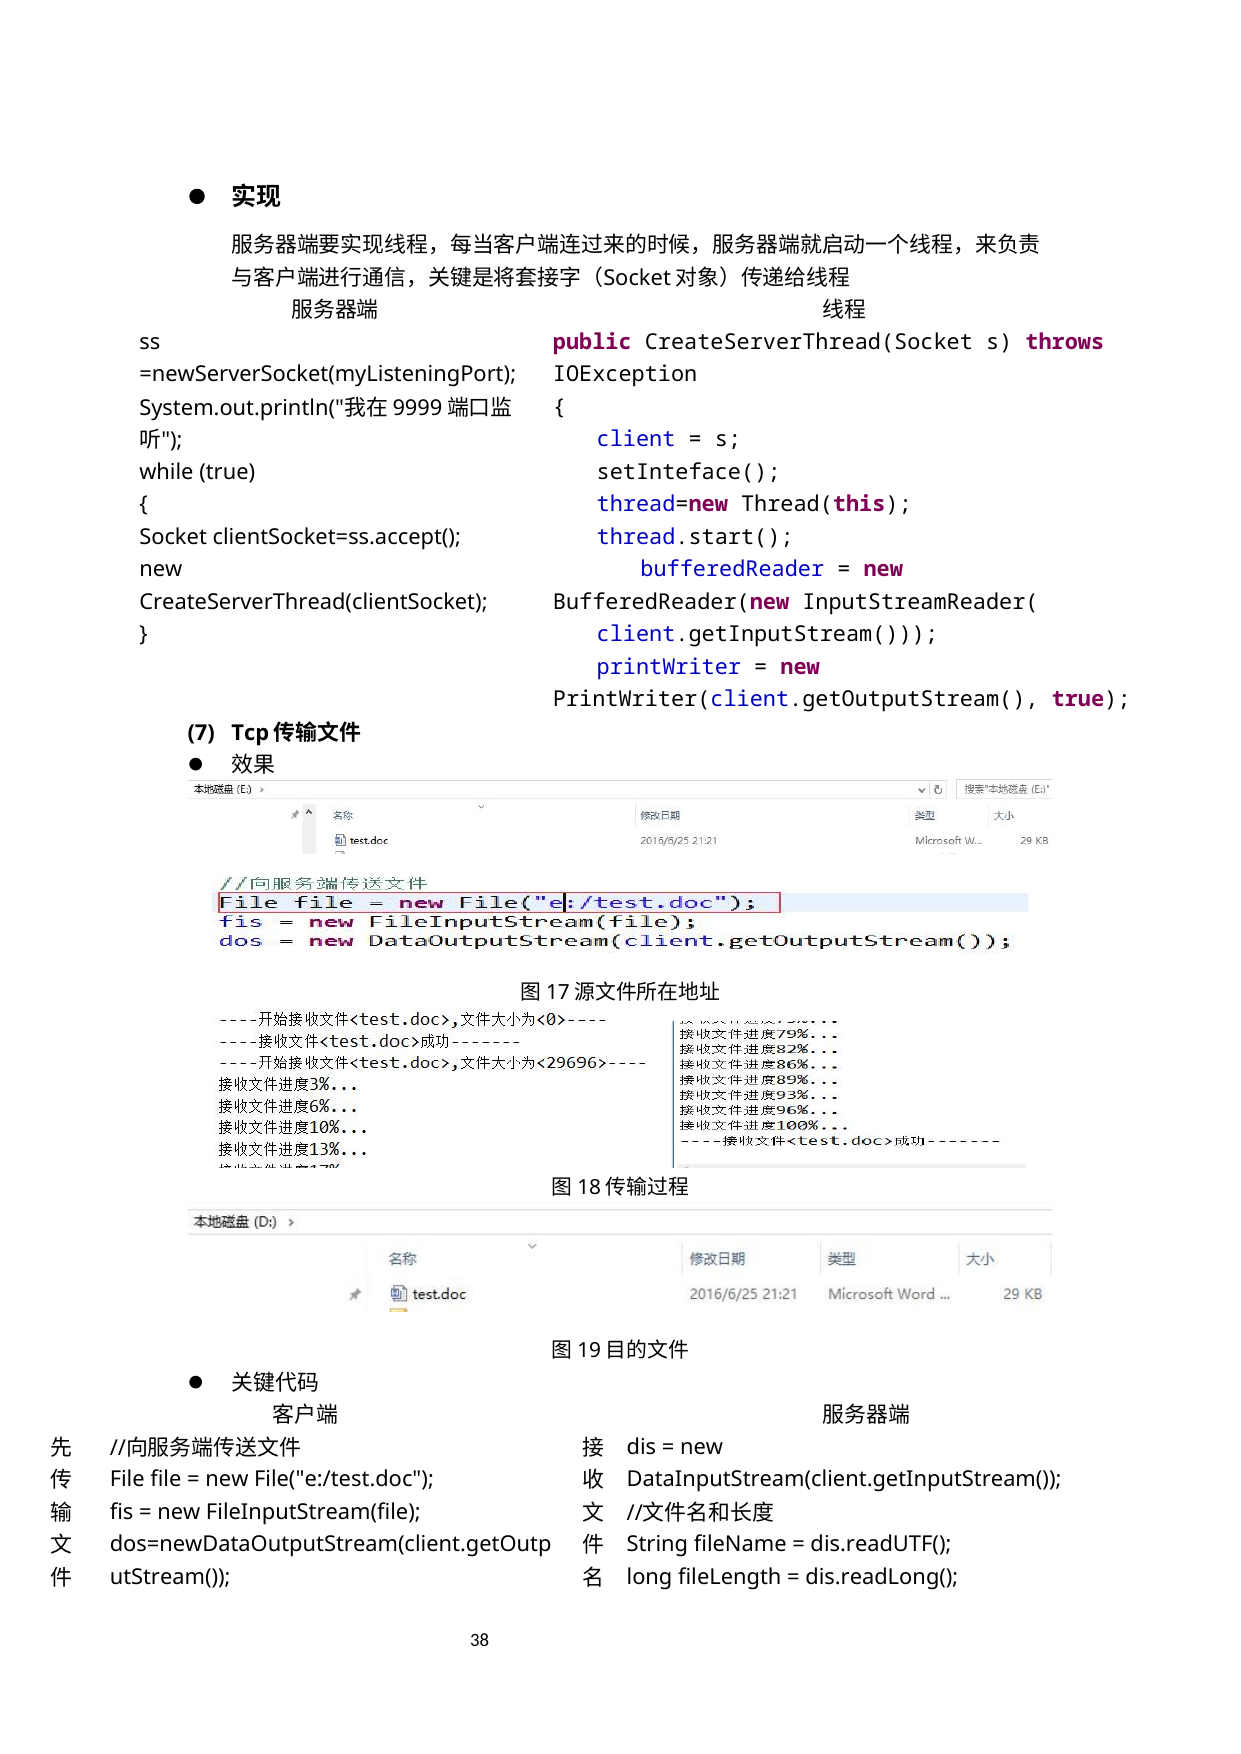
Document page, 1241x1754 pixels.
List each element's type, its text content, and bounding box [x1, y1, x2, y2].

table_header 服务器端 [128, 292, 541, 324]
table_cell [98, 1430, 571, 1592]
text 图 18 传输过程 [187, 1169, 1053, 1202]
table_cell 先 传输文件名和长度 [39, 1430, 98, 1592]
text 图 19 目的文件 [187, 1332, 1053, 1364]
table_header 服务器端 [571, 1397, 1162, 1429]
table_cell 接收文件名和长度 [571, 1430, 615, 1592]
list 关键代码 [187, 1364, 1053, 1397]
picture [187, 779, 1053, 854]
table_header 客户端 [39, 1397, 571, 1429]
list 实现 [187, 162, 1053, 227]
table_cell ss =newServerSocket(myListeningPort); System.out.println("我在9999端口监听"); while (true) { Socket clientSocket=ss.accept(); new CreateServerThread(clientSocket); } [128, 325, 541, 714]
list Tcp传输文件 [187, 714, 1053, 747]
picture [213, 1008, 1027, 1168]
table_header 线程 [541, 292, 1147, 324]
text 图 17 源文件所在地址 [187, 974, 1053, 1007]
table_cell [615, 1430, 1162, 1592]
picture [187, 1202, 1053, 1312]
table_cell public CreateServerThread(Socket s) throws IOException { client = s; setInteface(); thread=new Thread(this); thread.start(); bufferedReader = new BufferedReader(new InputStreamReader( client.getInputStream())); printWriter = new PrintWriter(client.getOutputStream(), true); [541, 325, 1147, 714]
text 服务器端要实现线程，每当客户端连过来的时候，服务器端就启动一个线程，来负责与客户端进行通信，关键是将套接字（Socket对象）传递给线程 [231, 227, 1053, 292]
list 效果 [187, 747, 1053, 779]
picture [211, 877, 1029, 955]
